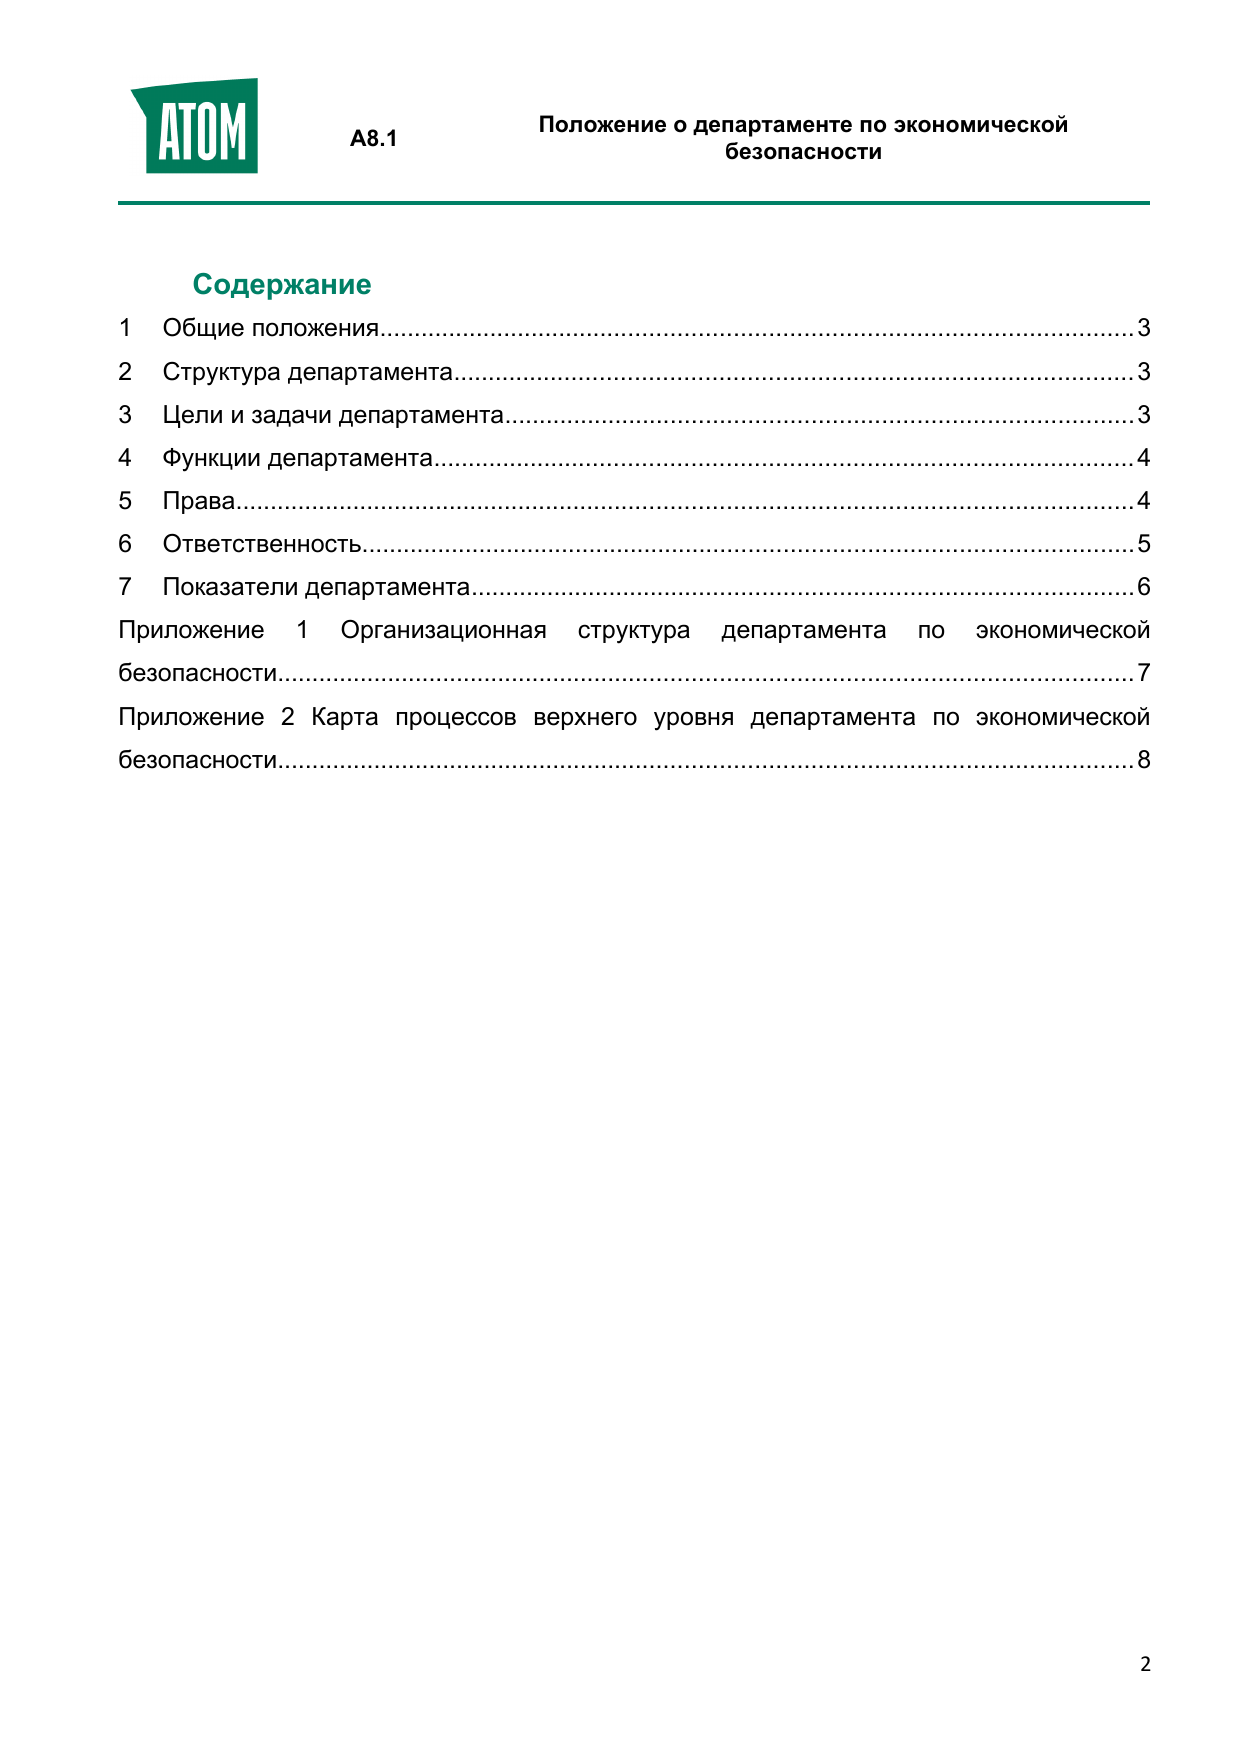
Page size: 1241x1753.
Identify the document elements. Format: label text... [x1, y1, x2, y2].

text 2 Структура департамента 3 [118, 356, 1152, 385]
text 1 Общие положения 3 [118, 313, 1152, 342]
text Приложение 2 Карта процессов верхнего уровня департамента по экономической безопасности 8 [118, 701, 1152, 773]
picture [129, 75, 261, 176]
text 3 Цели и задачи департамента 3 [118, 399, 1152, 428]
text 5 Права 4 [118, 486, 1152, 514]
text 7 Показатели департамента 6 [118, 572, 1152, 601]
text 6 Ответственность 5 [118, 529, 1152, 558]
text 4 Функции департамента 4 [118, 443, 1152, 471]
text Содержание [118, 267, 1152, 301]
text Приложение 1 Организационная структура департамента по экономической безопасности 7 [118, 615, 1152, 687]
